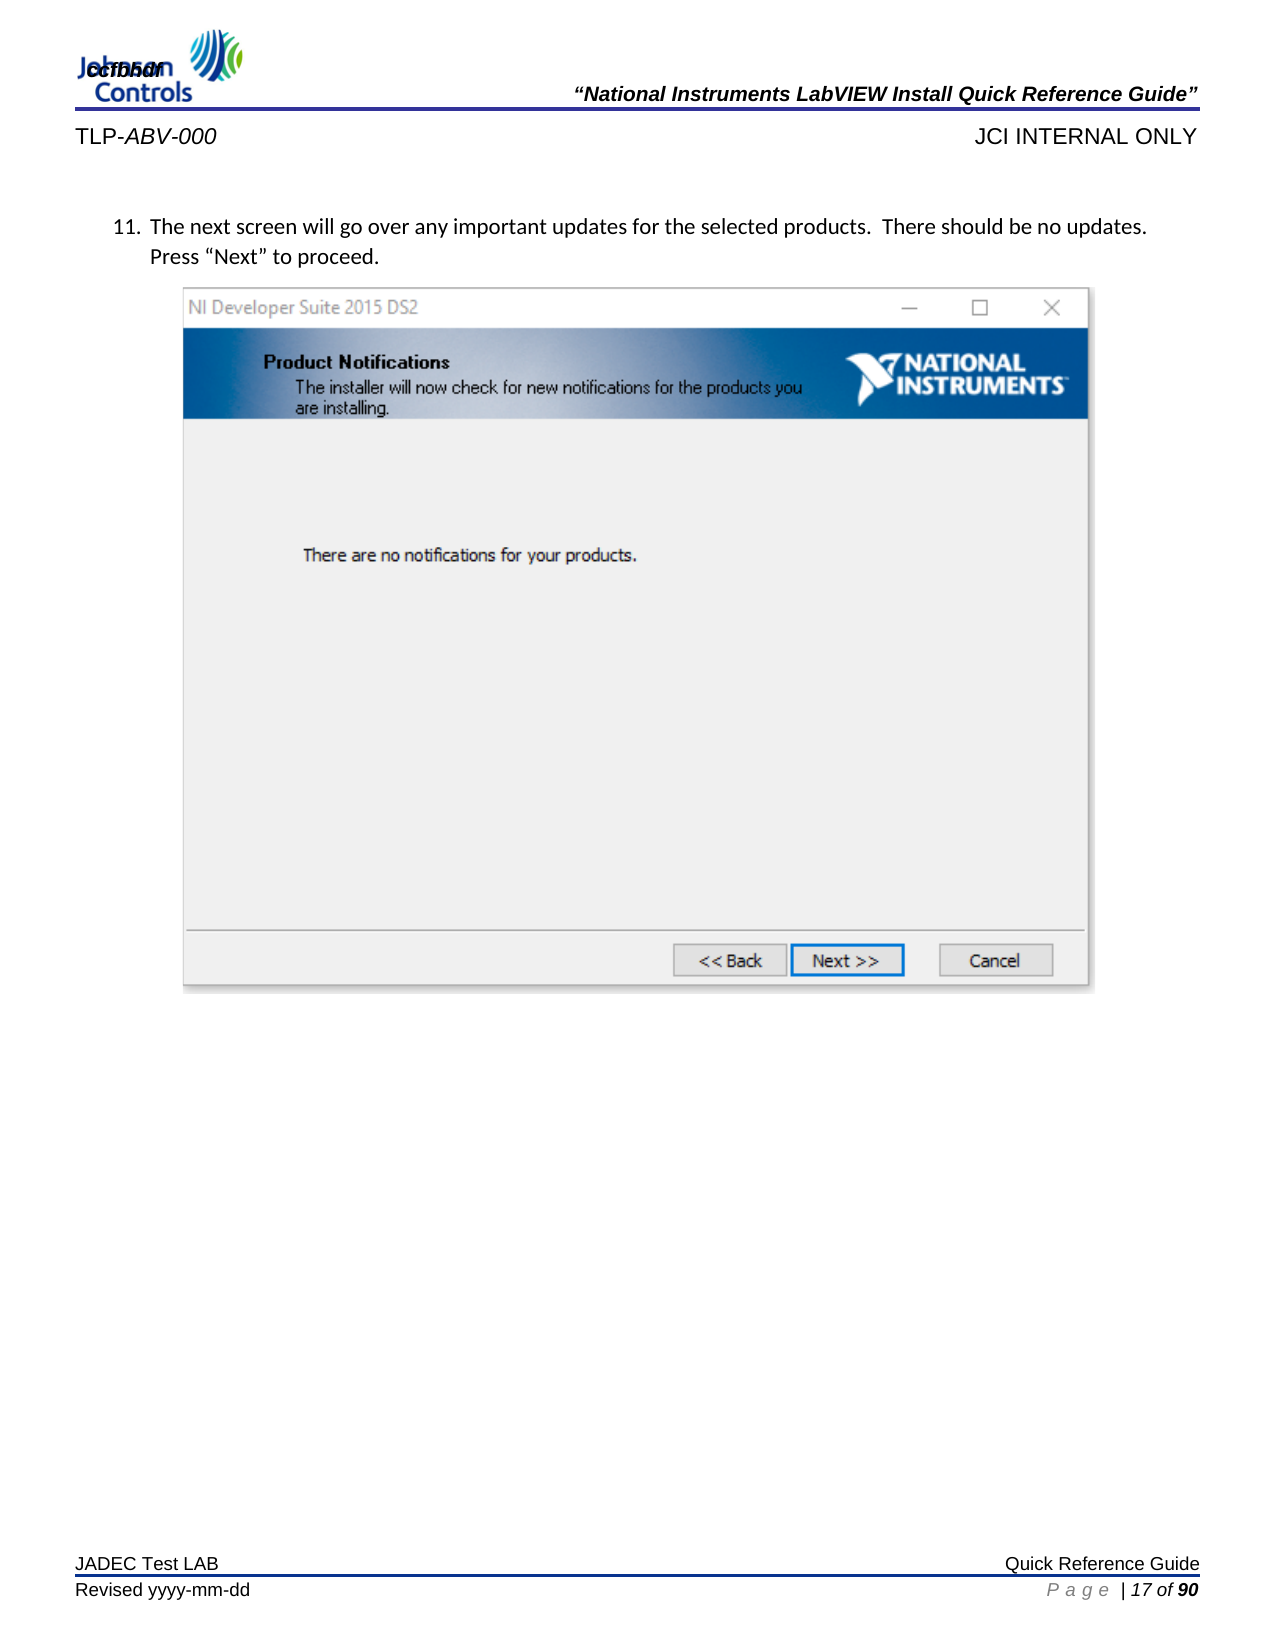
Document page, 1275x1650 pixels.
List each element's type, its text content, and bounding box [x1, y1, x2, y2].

picture [76, 26, 246, 105]
list Press “Next” to proceed. [150, 242, 1200, 270]
list The next screen will go over any important updates for the selected products. There should be no updates. [112, 212, 1200, 240]
picture [182, 287, 1096, 994]
